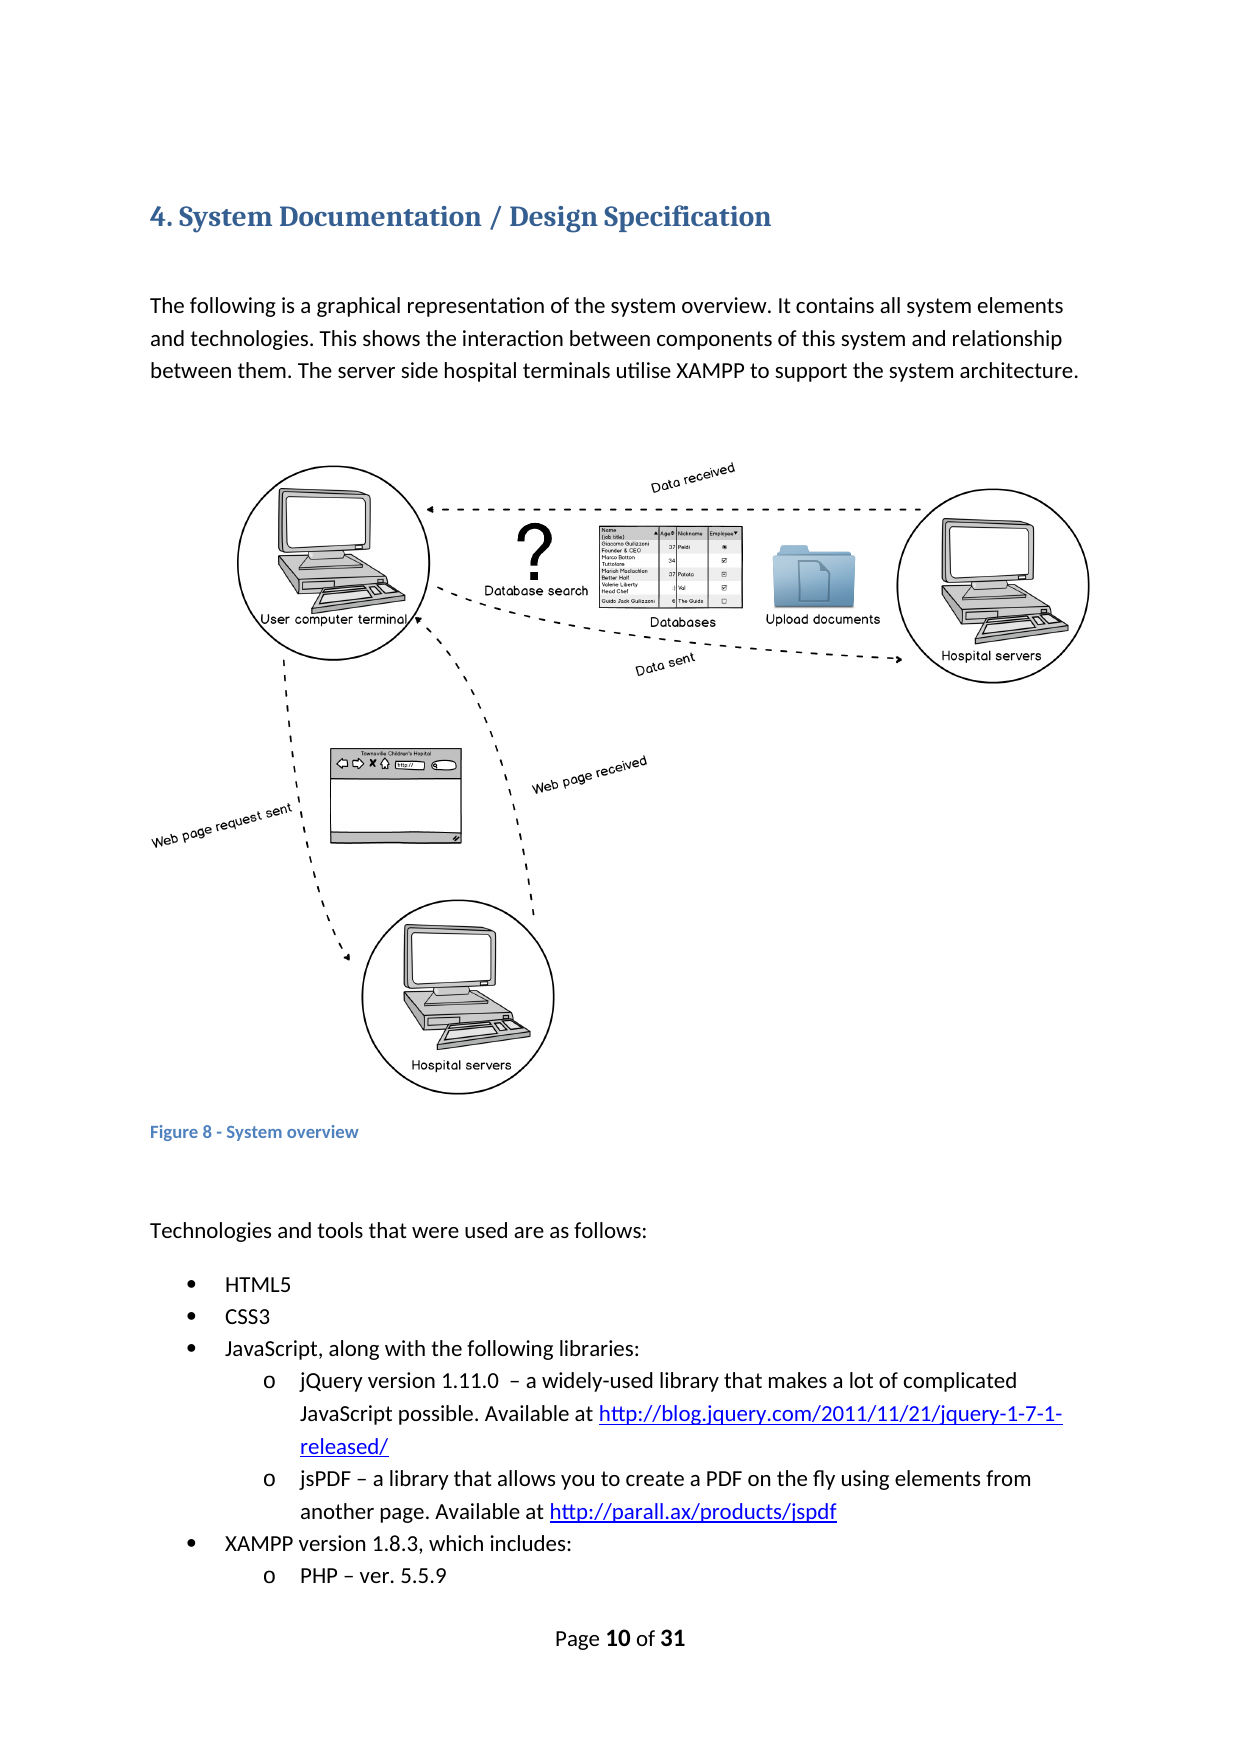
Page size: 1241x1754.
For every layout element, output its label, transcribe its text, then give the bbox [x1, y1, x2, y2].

list jQuery version 1.11.0 – a widely-used library that makes a lot of complicated JavaScript possible. Available at http://blog.jquery.com/2011/11/21/jquery-1-7-1-released/ [262, 1366, 1090, 1460]
list HTML5 [187, 1270, 1090, 1298]
text Technologies and tools that were used are as follows: [150, 1217, 1090, 1245]
list PHP – ver. 5.5.9 [262, 1562, 1090, 1591]
text Figure 8 - System overview [150, 1120, 1090, 1143]
list JavaScript, along with the following libraries: [187, 1334, 1090, 1362]
list CSS3 [187, 1302, 1090, 1330]
text The following is a graphical representation of the system overview. It contains all system elements and technologies. This shows the interaction between components of this system and relationship between them. The server side hospital terminals utilise XAMPP to support the system architecture. [150, 292, 1090, 384]
picture [150, 461, 1090, 1095]
subtitle 4. System Documentation / Design Specification [150, 200, 1090, 233]
list jsPDF – a library that allows you to create a PDF on the fly using elements from another page. Available at http://parall.ax/products/jspdf [262, 1464, 1090, 1525]
list XAMPP version 1.8.3, which includes: [187, 1529, 1090, 1557]
